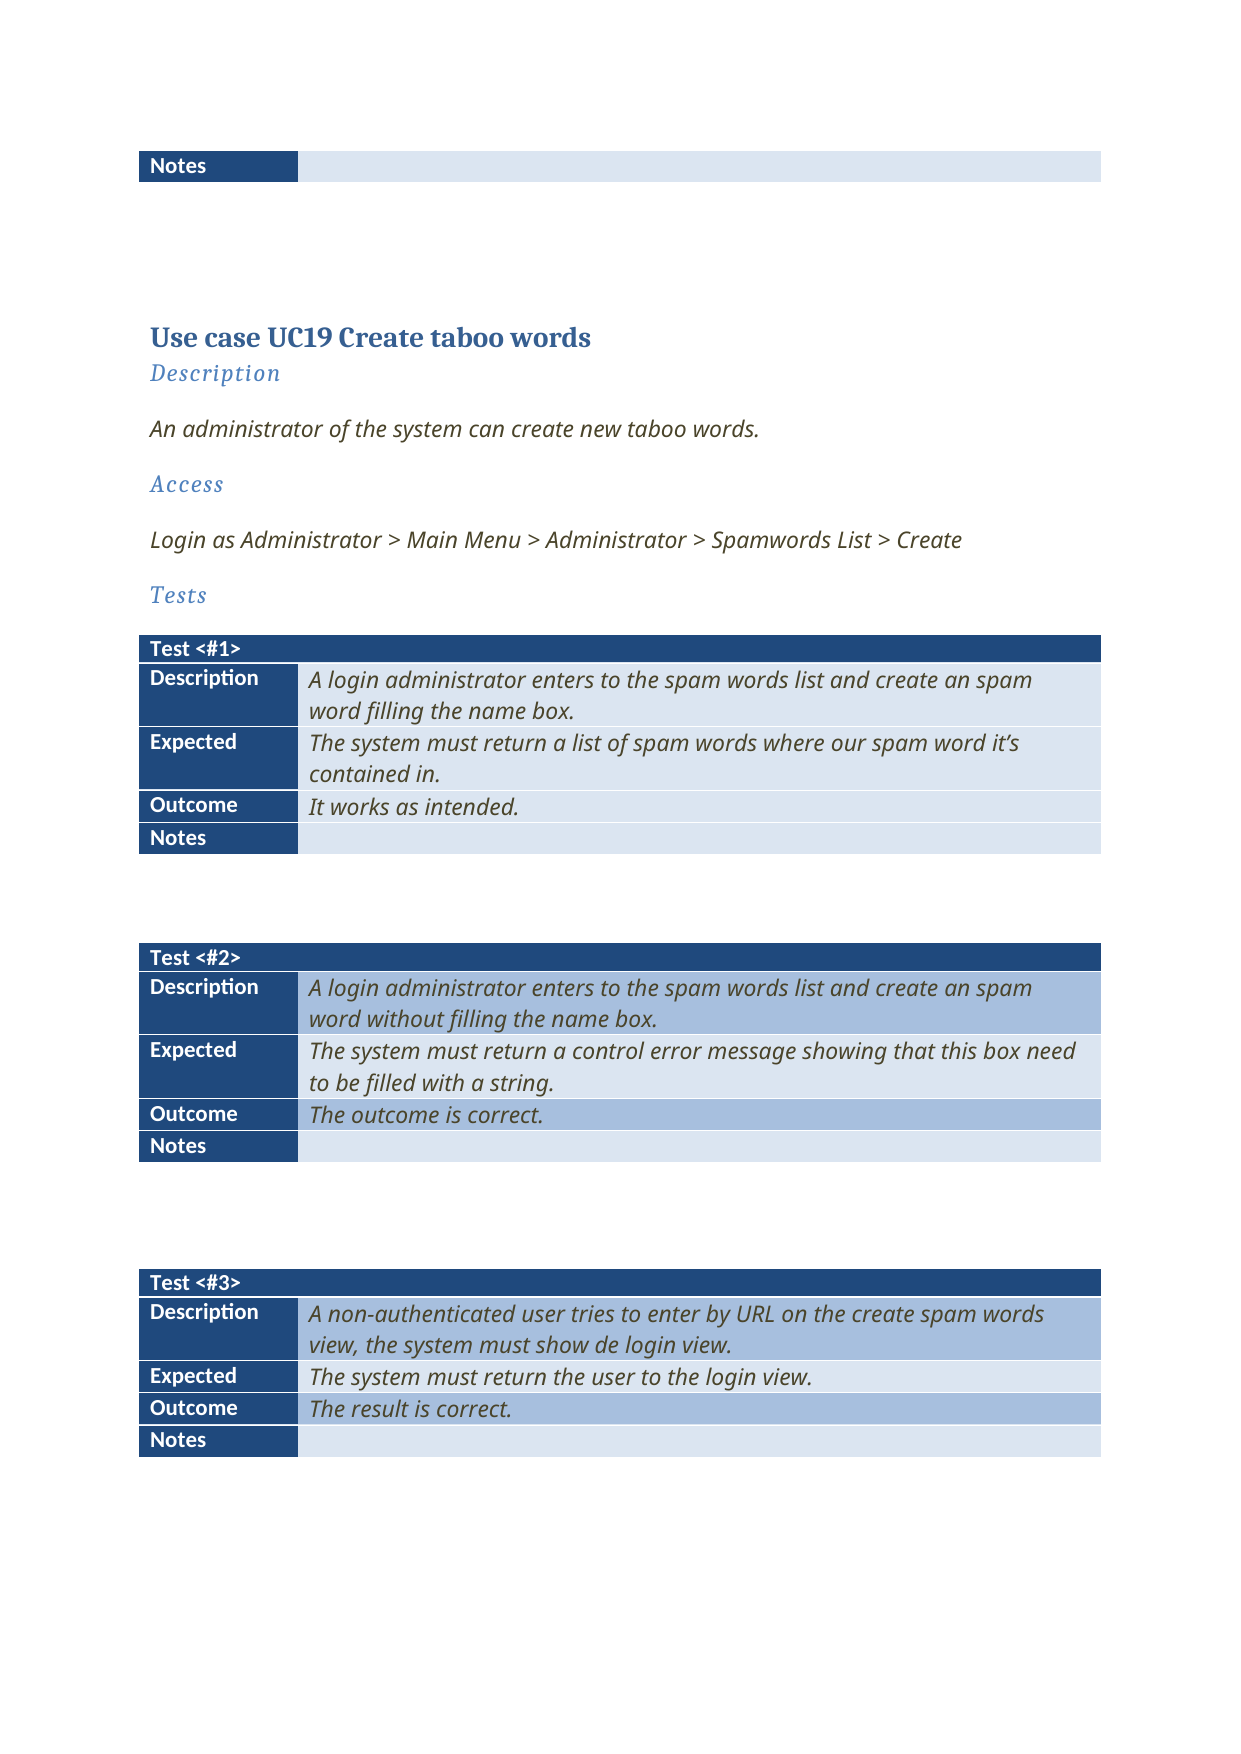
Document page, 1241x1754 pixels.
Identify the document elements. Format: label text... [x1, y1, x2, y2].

table_cell It works as intended. [298, 791, 1101, 822]
subtitle Access [150, 470, 1090, 499]
table_cell The outcome is correct. [298, 1099, 1101, 1130]
table_header Test <#3> [139, 1269, 1101, 1296]
table_cell Notes [139, 151, 298, 182]
table_header Test <#2> [139, 943, 1101, 971]
table_cell Outcome [139, 1393, 298, 1424]
table_cell [298, 1426, 1101, 1457]
table_cell [298, 1131, 1101, 1162]
text An administrator of the system can create new taboo words. [150, 413, 1090, 444]
table_cell Notes [139, 823, 298, 854]
subtitle Tests [150, 581, 1090, 609]
table_cell Outcome [139, 791, 298, 822]
table_cell Outcome [139, 1099, 298, 1130]
table_cell Description [139, 1298, 298, 1360]
table_cell Expected [139, 727, 298, 789]
table_cell Description [139, 664, 298, 726]
table_cell Expected [139, 1361, 298, 1392]
table_cell [298, 151, 1101, 182]
table_cell A non-authenticated user tries to enter by URL on the create spam words view, the system must show de login view. [298, 1298, 1101, 1360]
table_cell [298, 823, 1101, 854]
table_cell A login administrator enters to the spam words list and create an spam word filling the name box. [298, 664, 1101, 726]
text Login as Administrator > Main Menu > Administrator > Spamwords List > Create [150, 524, 1090, 555]
table_cell Notes [139, 1426, 298, 1457]
table_cell A login administrator enters to the spam words list and create an spam word without filling the name box. [298, 972, 1101, 1034]
table_cell Description [139, 972, 298, 1034]
table_cell The result is correct. [298, 1393, 1101, 1424]
table_cell The system must return a control error message showing that this box need to be filled with a string. [298, 1035, 1101, 1098]
subtitle Use case UC19 Create taboo words [150, 321, 1090, 354]
table_cell The system must return the user to the login view. [298, 1361, 1101, 1392]
table_cell Notes [139, 1131, 298, 1162]
subtitle Description [150, 359, 1090, 388]
table_cell The system must return a list of spam words where our spam word it’s contained in. [298, 727, 1101, 789]
table_cell Expected [139, 1035, 298, 1098]
table_header Test <#1> [139, 635, 1101, 662]
